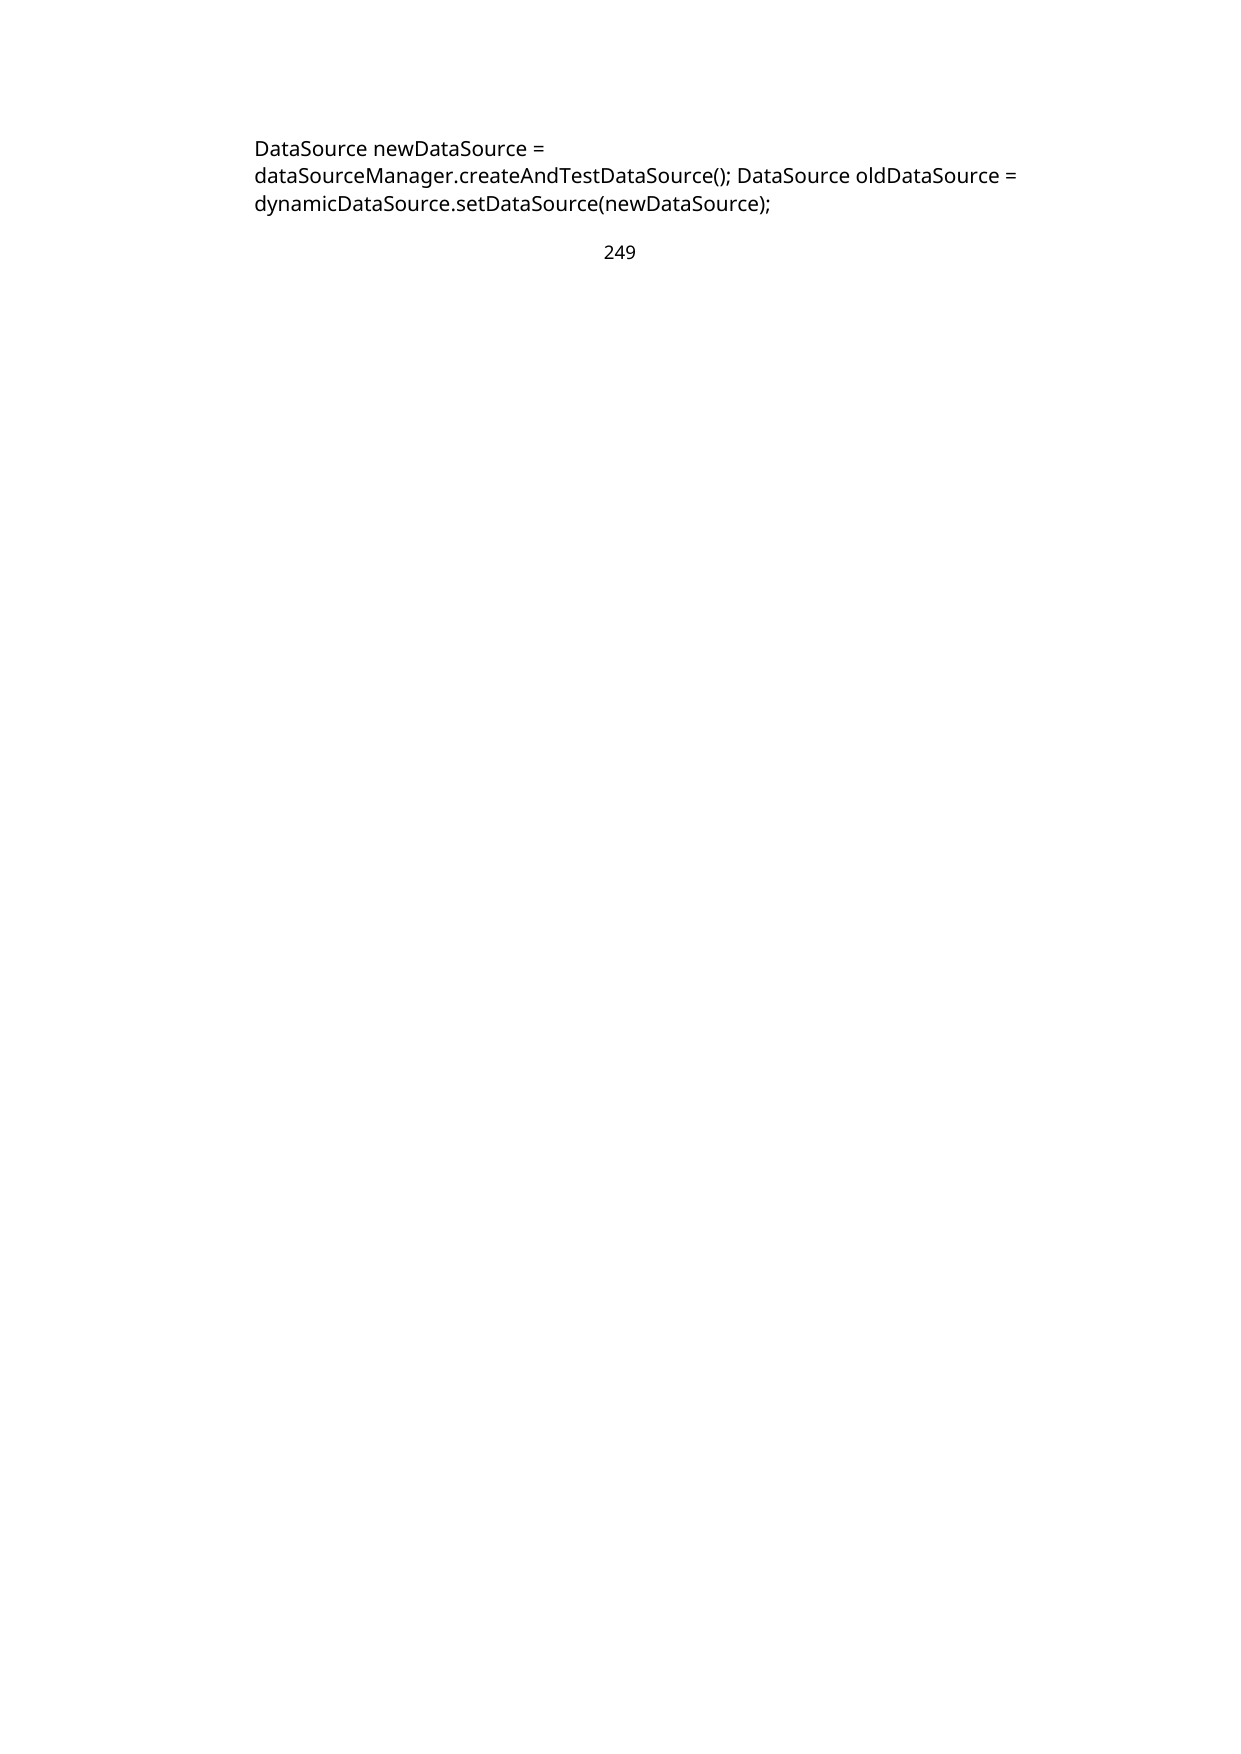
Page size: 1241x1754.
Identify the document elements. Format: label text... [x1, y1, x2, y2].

text 249 [150, 244, 1089, 264]
text DataSource newDataSource = dataSourceManager.createAndTestDataSource(); DataSource oldDataSource = dynamicDataSource.setDataSource(newDataSource); [254, 134, 1025, 217]
